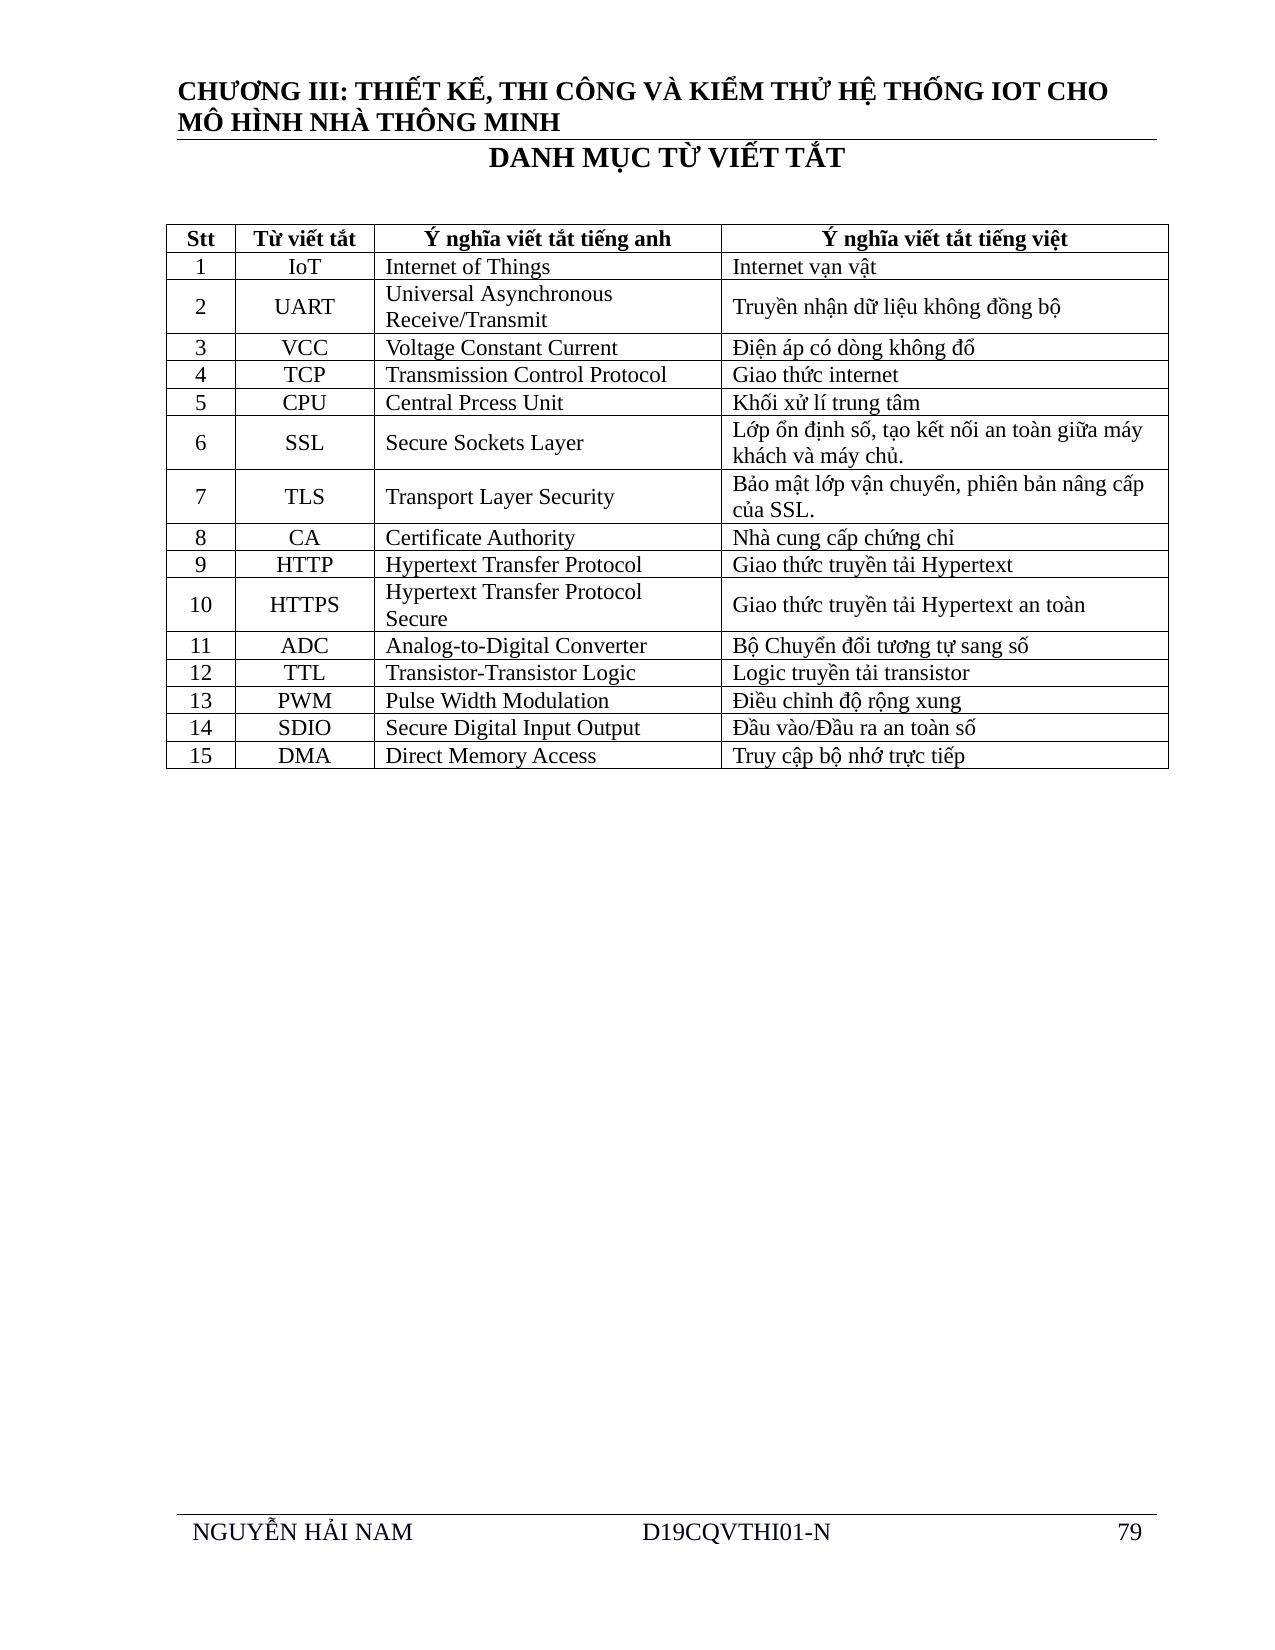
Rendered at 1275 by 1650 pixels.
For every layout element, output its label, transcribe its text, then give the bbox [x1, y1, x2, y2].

table_cell Certificate Authority [375, 524, 721, 550]
table_cell TTL [236, 660, 374, 686]
table_cell Giao thức truyền tải Hypertext an toàn [722, 578, 1168, 631]
table_cell HTTP [236, 551, 374, 577]
table_cell 14 [167, 714, 235, 741]
table_cell Bảo mật lớp vận chuyển, phiên bản nâng cấp của SSL. [722, 470, 1168, 522]
table_cell Giao thức internet [722, 361, 1168, 388]
table_cell Lớp ổn định số, tạo kết nối an toàn giữa máy khách và máy chủ. [722, 416, 1168, 469]
table_cell Secure Digital Input Output [375, 714, 721, 741]
table_cell DMA [236, 742, 374, 768]
table_cell Khối xử lí trung tâm [722, 389, 1168, 415]
table_cell Voltage Constant Current [375, 334, 721, 360]
table_cell 13 [167, 687, 235, 713]
table_cell 11 [167, 632, 235, 658]
table_cell Internet of Things [375, 253, 721, 279]
table_cell 12 [167, 660, 235, 686]
table_cell Transistor-Transistor Logic [375, 660, 721, 686]
table_cell TCP [236, 361, 374, 388]
table_cell 7 [167, 470, 235, 522]
table_cell Truy cập bộ nhớ trực tiếp [722, 742, 1168, 768]
table_cell Transmission Control Protocol [375, 361, 721, 388]
table_cell 9 [167, 551, 235, 577]
table_header Ý nghĩa viết tắt tiếng việt [722, 225, 1168, 252]
table_cell VCC [236, 334, 374, 360]
table_cell Logic truyền tải transistor [722, 660, 1168, 686]
table_cell Điện áp có dòng không đổ [722, 334, 1168, 360]
table_cell 10 [167, 578, 235, 631]
table_cell Nhà cung cấp chứng chỉ [722, 524, 1168, 550]
table_cell Điều chỉnh độ rộng xung [722, 687, 1168, 713]
table_cell PWM [236, 687, 374, 713]
table_cell SDIO [236, 714, 374, 741]
table_cell Pulse Width Modulation [375, 687, 721, 713]
table_cell 4 [167, 361, 235, 388]
table_cell Secure Sockets Layer [375, 416, 721, 469]
table_header Từ viết tắt [236, 225, 374, 252]
table_cell 2 [167, 280, 235, 333]
table_cell Bộ Chuyển đổi tương tự sang số [722, 632, 1168, 658]
table_cell Central Prcess Unit [375, 389, 721, 415]
table_cell Transport Layer Security [375, 470, 721, 522]
table_cell Internet vạn vật [722, 253, 1168, 279]
table_cell ADC [236, 632, 374, 658]
table_cell CA [236, 524, 374, 550]
table_header Ý nghĩa viết tắt tiếng anh [375, 225, 721, 252]
table_cell Truyền nhận dữ liệu không đồng bộ [722, 280, 1168, 333]
table_cell CPU [236, 389, 374, 415]
table_cell 8 [167, 524, 235, 550]
table_cell SSL [236, 416, 374, 469]
table_cell UART [236, 280, 374, 333]
table_cell TLS [236, 470, 374, 522]
table_cell Đầu vào/Đầu ra an toàn số [722, 714, 1168, 741]
table_cell Hypertext Transfer Protocol Secure [375, 578, 721, 631]
table_cell 1 [167, 253, 235, 279]
table_cell 5 [167, 389, 235, 415]
table_cell 15 [167, 742, 235, 768]
table_cell Universal Asynchronous Receive/Transmit [375, 280, 721, 333]
subtitle DANH MỤC TỪ VIẾT TẮT [177, 140, 1157, 174]
table_header Stt [167, 225, 235, 252]
table_cell Giao thức truyền tải Hypertext [722, 551, 1168, 577]
table_cell 3 [167, 334, 235, 360]
table_cell Direct Memory Access [375, 742, 721, 768]
table_cell 6 [167, 416, 235, 469]
table_cell HTTPS [236, 578, 374, 631]
table_cell Analog-to-Digital Converter [375, 632, 721, 658]
table_cell IoT [236, 253, 374, 279]
table_cell Hypertext Transfer Protocol [375, 551, 721, 577]
